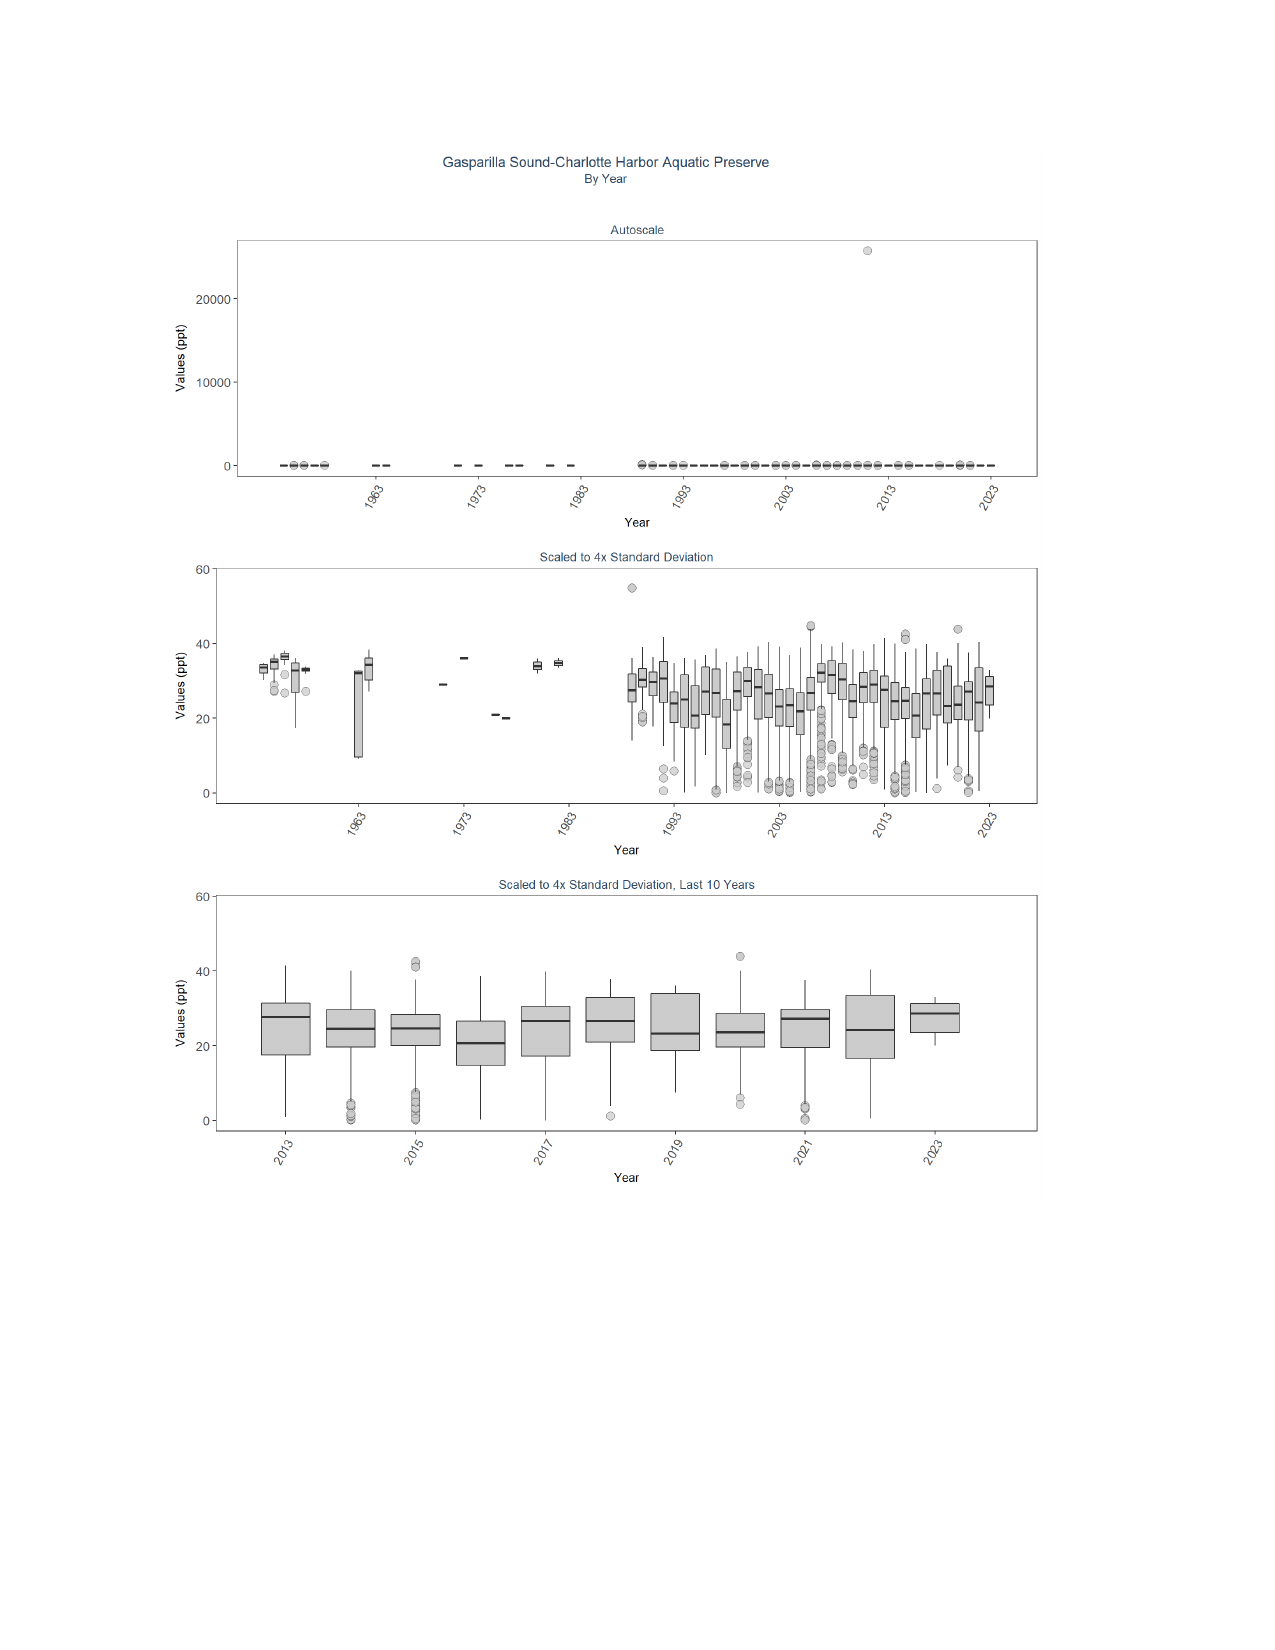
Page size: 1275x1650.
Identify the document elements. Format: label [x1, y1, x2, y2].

picture [168, 150, 1044, 1200]
